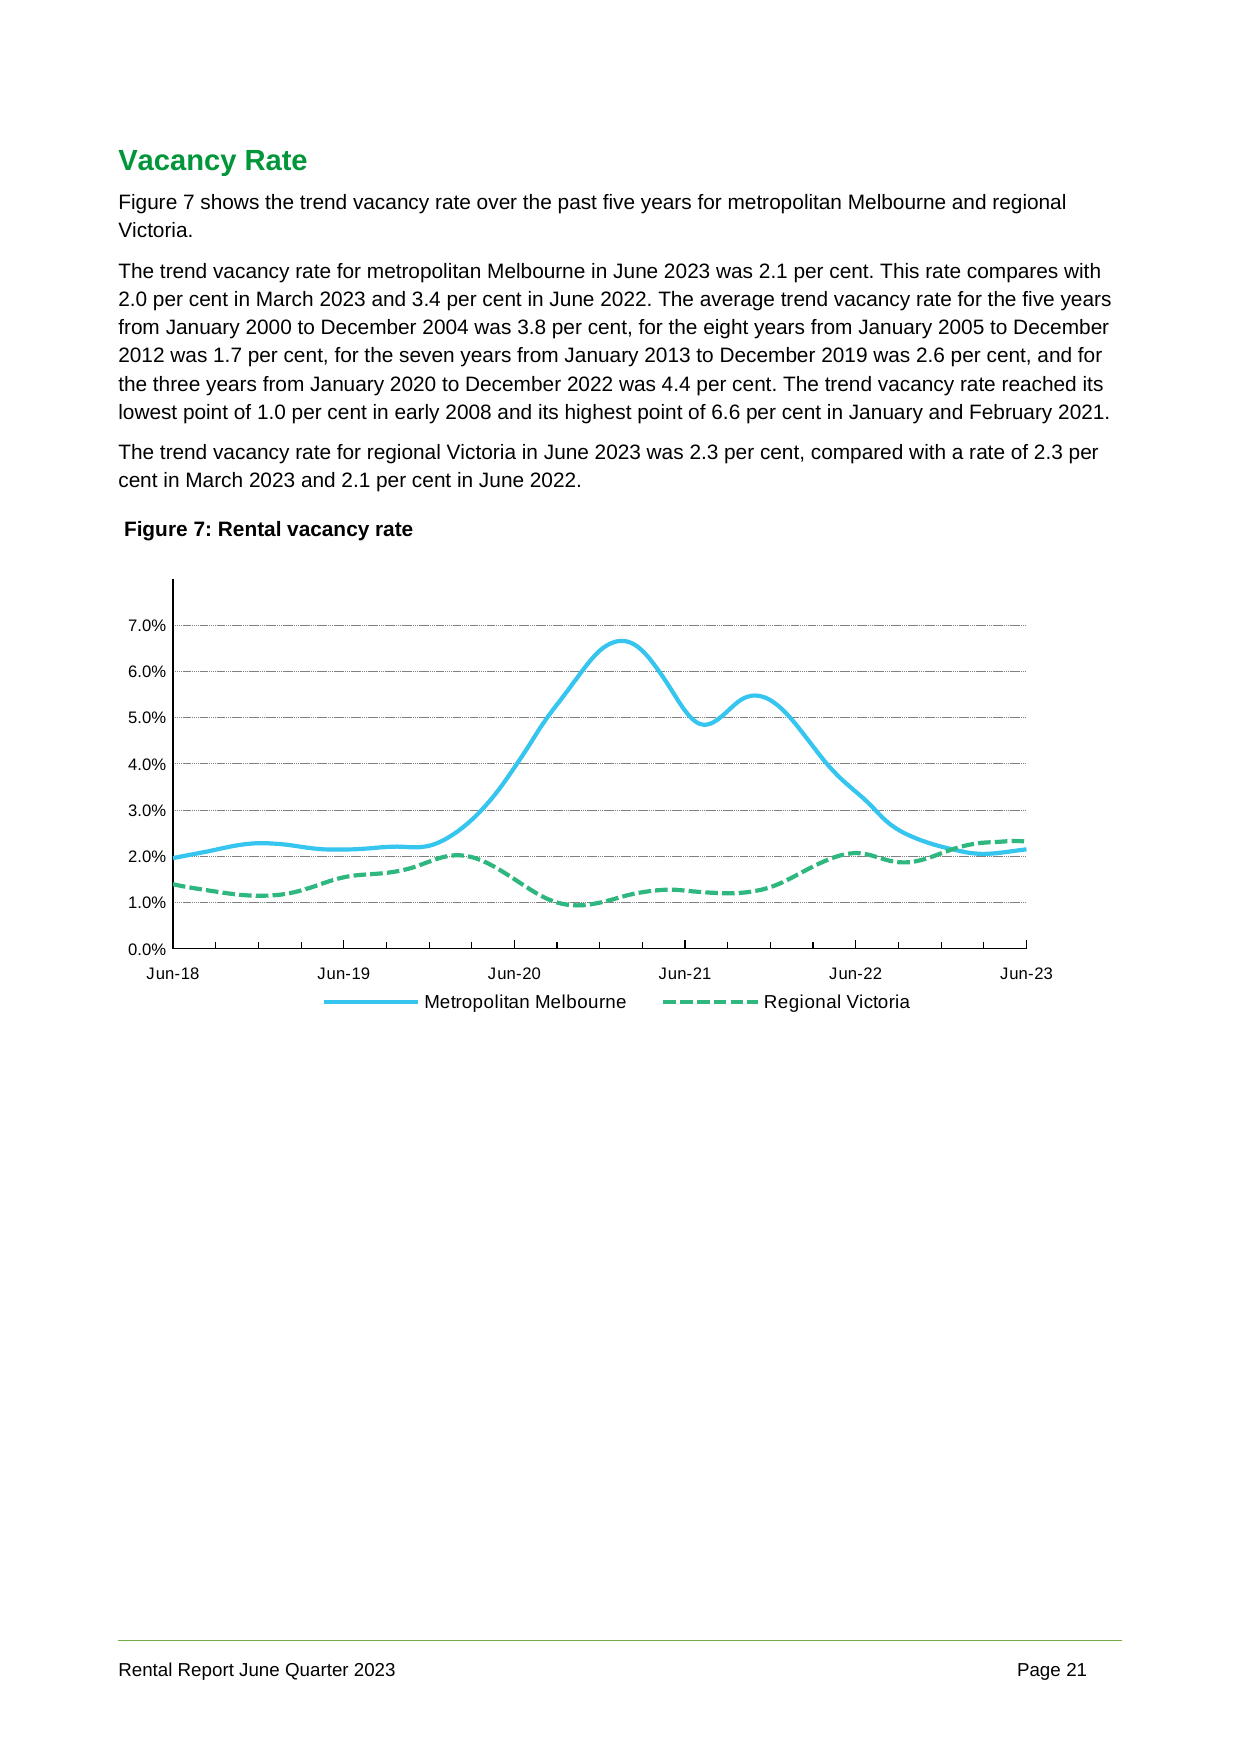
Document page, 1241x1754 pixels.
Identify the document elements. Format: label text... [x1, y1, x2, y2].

text The trend vacancy rate for regional Victoria in June 2023 was 2.3 per cent, compared with a rate of 2.3 per cent in March 2023 and 2.1 per cent in June 2022. [118, 436, 1122, 492]
text Figure 7: Rental vacancy rate [118, 517, 1122, 541]
text Figure 7 shows the trend vacancy rate over the past five years for metropolitan Melbourne and regional Victoria. [118, 186, 1122, 242]
subtitle Vacancy Rate [118, 143, 1122, 177]
text The trend vacancy rate for metropolitan Melbourne in June 2023 was 2.1 per cent. This rate compares with 2.0 per cent in March 2023 and 3.4 per cent in June 2022. The average trend vacancy rate for the five years from January 2000 to December 2004 was 3.8 per cent, for the eight years from January 2005 to December 2012 was 1.7 per cent, for the seven years from January 2013 to December 2019 was 2.6 per cent, and for the three years from January 2020 to December 2022 was 4.4 per cent. The trend vacancy rate reached its lowest point of 1.0 per cent in early 2008 and its highest point of 6.6 per cent in January and February 2021. [118, 255, 1122, 423]
